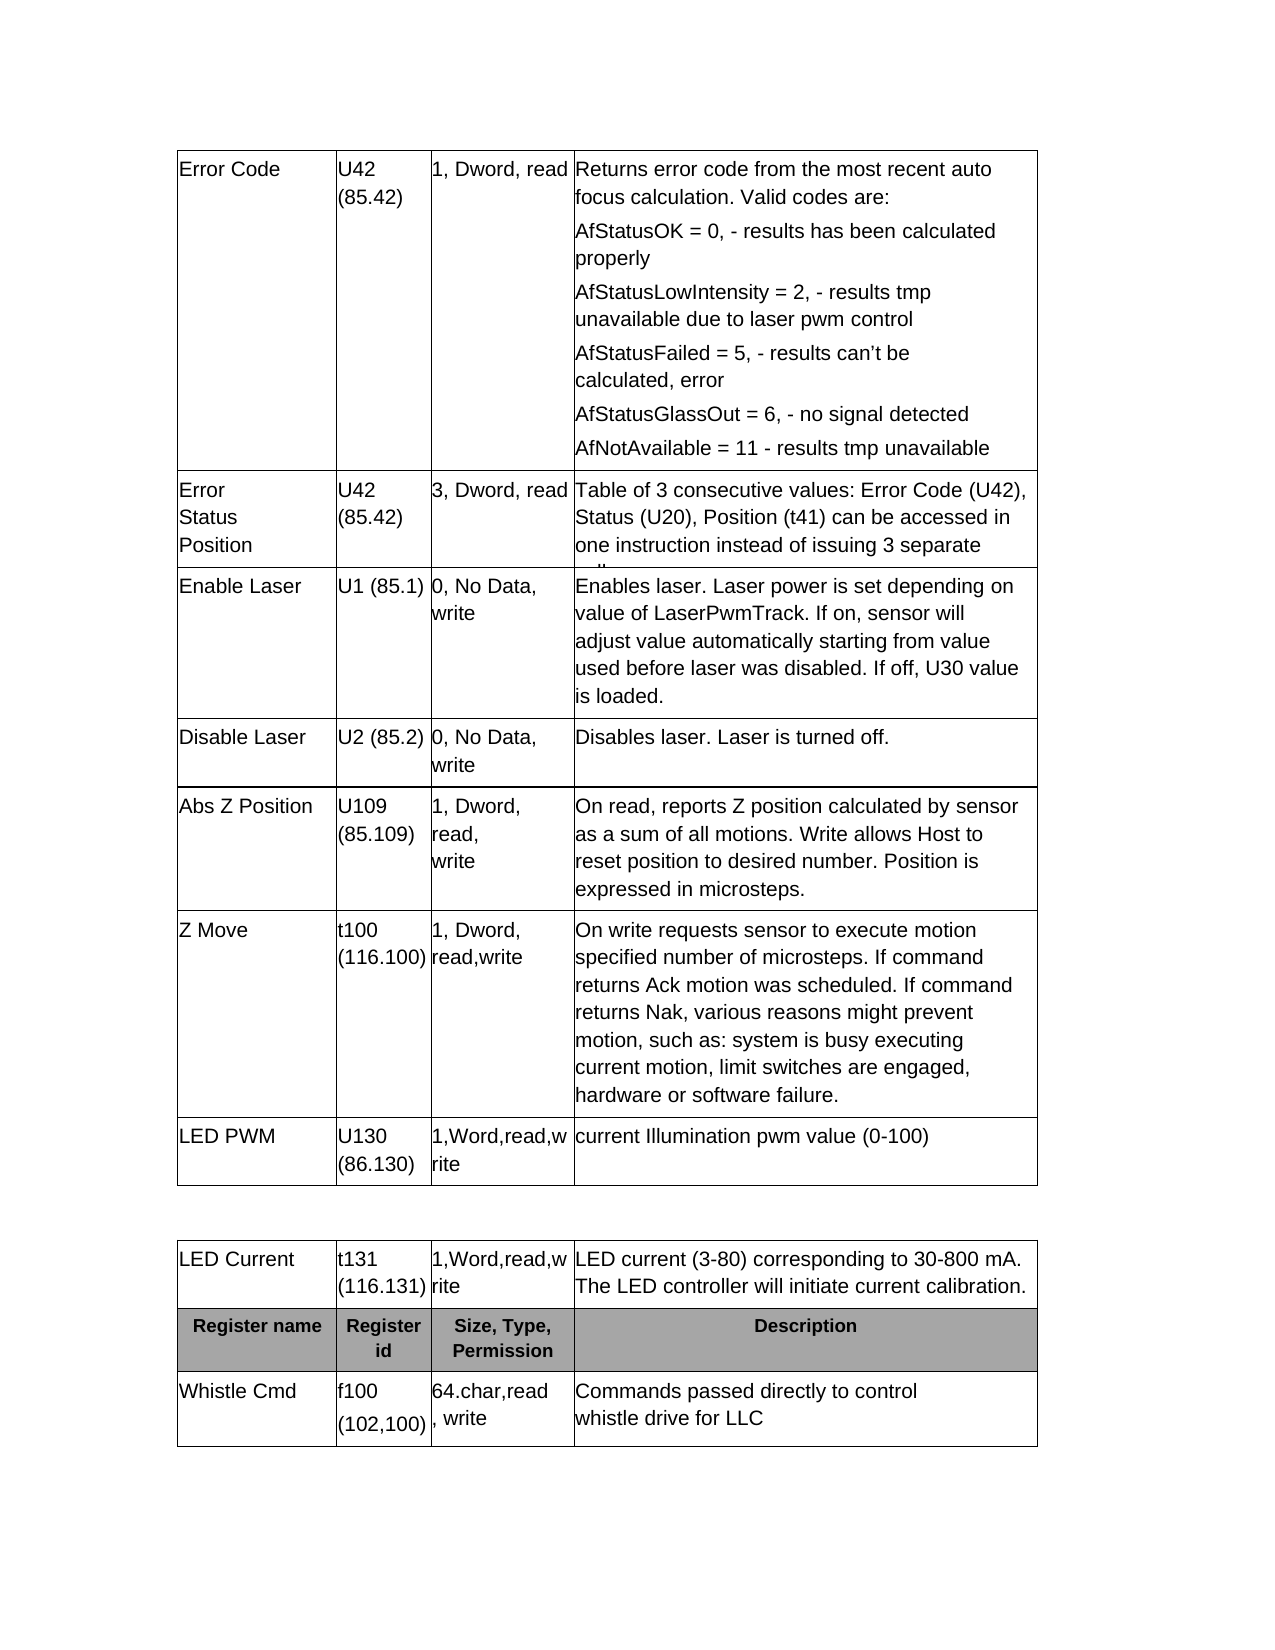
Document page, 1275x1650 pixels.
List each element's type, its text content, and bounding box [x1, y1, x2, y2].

table_cell Size, Type, Permission [432, 1309, 574, 1371]
table_cell Enable Laser [178, 568, 336, 718]
table_header 1,Word,read,w rite [432, 1241, 574, 1308]
table_cell current Illumination pwm value (0-100) [575, 1118, 1037, 1185]
table_cell Register id [337, 1309, 431, 1371]
table_cell t100 (116.100) [337, 911, 431, 1117]
table_cell U2 (85.2) [337, 719, 431, 786]
table_cell 0, No Data, write [432, 719, 574, 786]
table_cell Register name [178, 1309, 336, 1371]
table_cell 1, Dword, read [432, 151, 574, 470]
table_cell 0, No Data, write [432, 568, 574, 718]
table_cell 64.char,read, write [432, 1372, 574, 1446]
table_cell On write requests sensor to execute motion specified number of microsteps. If command returns Ack motion was scheduled. If command returns Nak, various reasons might prevent motion, such as: system is busy executing current motion, limit switches are engaged, hardware or software failure. [575, 911, 1037, 1117]
table_cell 1, Dword, read,write [432, 911, 574, 1117]
table_cell Z Move [178, 911, 336, 1117]
table_cell On read, reports Z position calculated by sensor as a sum of all motions. Write allows Host to reset position to desired number. Position is expressed in microsteps. [575, 788, 1037, 910]
table_cell Description [575, 1309, 1037, 1371]
table_cell U1 (85.1) [337, 568, 431, 718]
table_cell U42 (85.42) [337, 471, 431, 567]
table_cell U109 (85.109) [337, 788, 431, 910]
table_header t131 (116.131) [337, 1241, 431, 1308]
table_cell 3, Dword, read [432, 471, 574, 567]
table_cell Abs Z Position [178, 788, 336, 910]
table_cell Error Status Position [178, 471, 336, 567]
table_header LED current (3-80) corresponding to 30-800 mA. The LED controller will initiate current calibration. [575, 1241, 1037, 1308]
table_cell 1, Dword, read, write [432, 788, 574, 910]
table_cell Disables laser. Laser is turned off. [575, 719, 1037, 786]
table_cell Enables laser. Laser power is set depending on value of LaserPwmTrack. If on, sensor will adjust value automatically starting from value used before laser was disabled. If off, U30 value is loaded. [575, 568, 1037, 718]
table_cell Table of 3 consecutive values: Error Code (U42), Status (U20), Position (t41) can be accessed in one instruction instead of issuing 3 separate calls. [575, 471, 1037, 567]
table_cell 1,Word,read,w rite [432, 1118, 574, 1185]
table_header LED Current [178, 1241, 336, 1308]
table_cell Whistle Cmd [178, 1372, 336, 1446]
table_cell LED PWM [178, 1118, 336, 1185]
table_cell Disable Laser [178, 719, 336, 786]
table_cell U42 (85.42) [337, 151, 431, 470]
table_cell Error Code [178, 151, 336, 470]
table_cell U130 (86.130) [337, 1118, 431, 1185]
table_cell Returns error code from the most recent auto focus calculation. Valid codes are: AfStatusOK = 0, - results has been calculated properly AfStatusLowIntensity = 2, - results tmp unavailable due to laser pwm control AfStatusFailed = 5, - results can’t be calculated, error AfStatusGlassOut = 6, - no signal detected AfNotAvailable = 11 - results tmp unavailable [575, 151, 1037, 470]
table_cell Commands passed directly to control whistle drive for LLC [575, 1372, 1037, 1446]
table_cell f100 (102,100) [337, 1372, 431, 1446]
